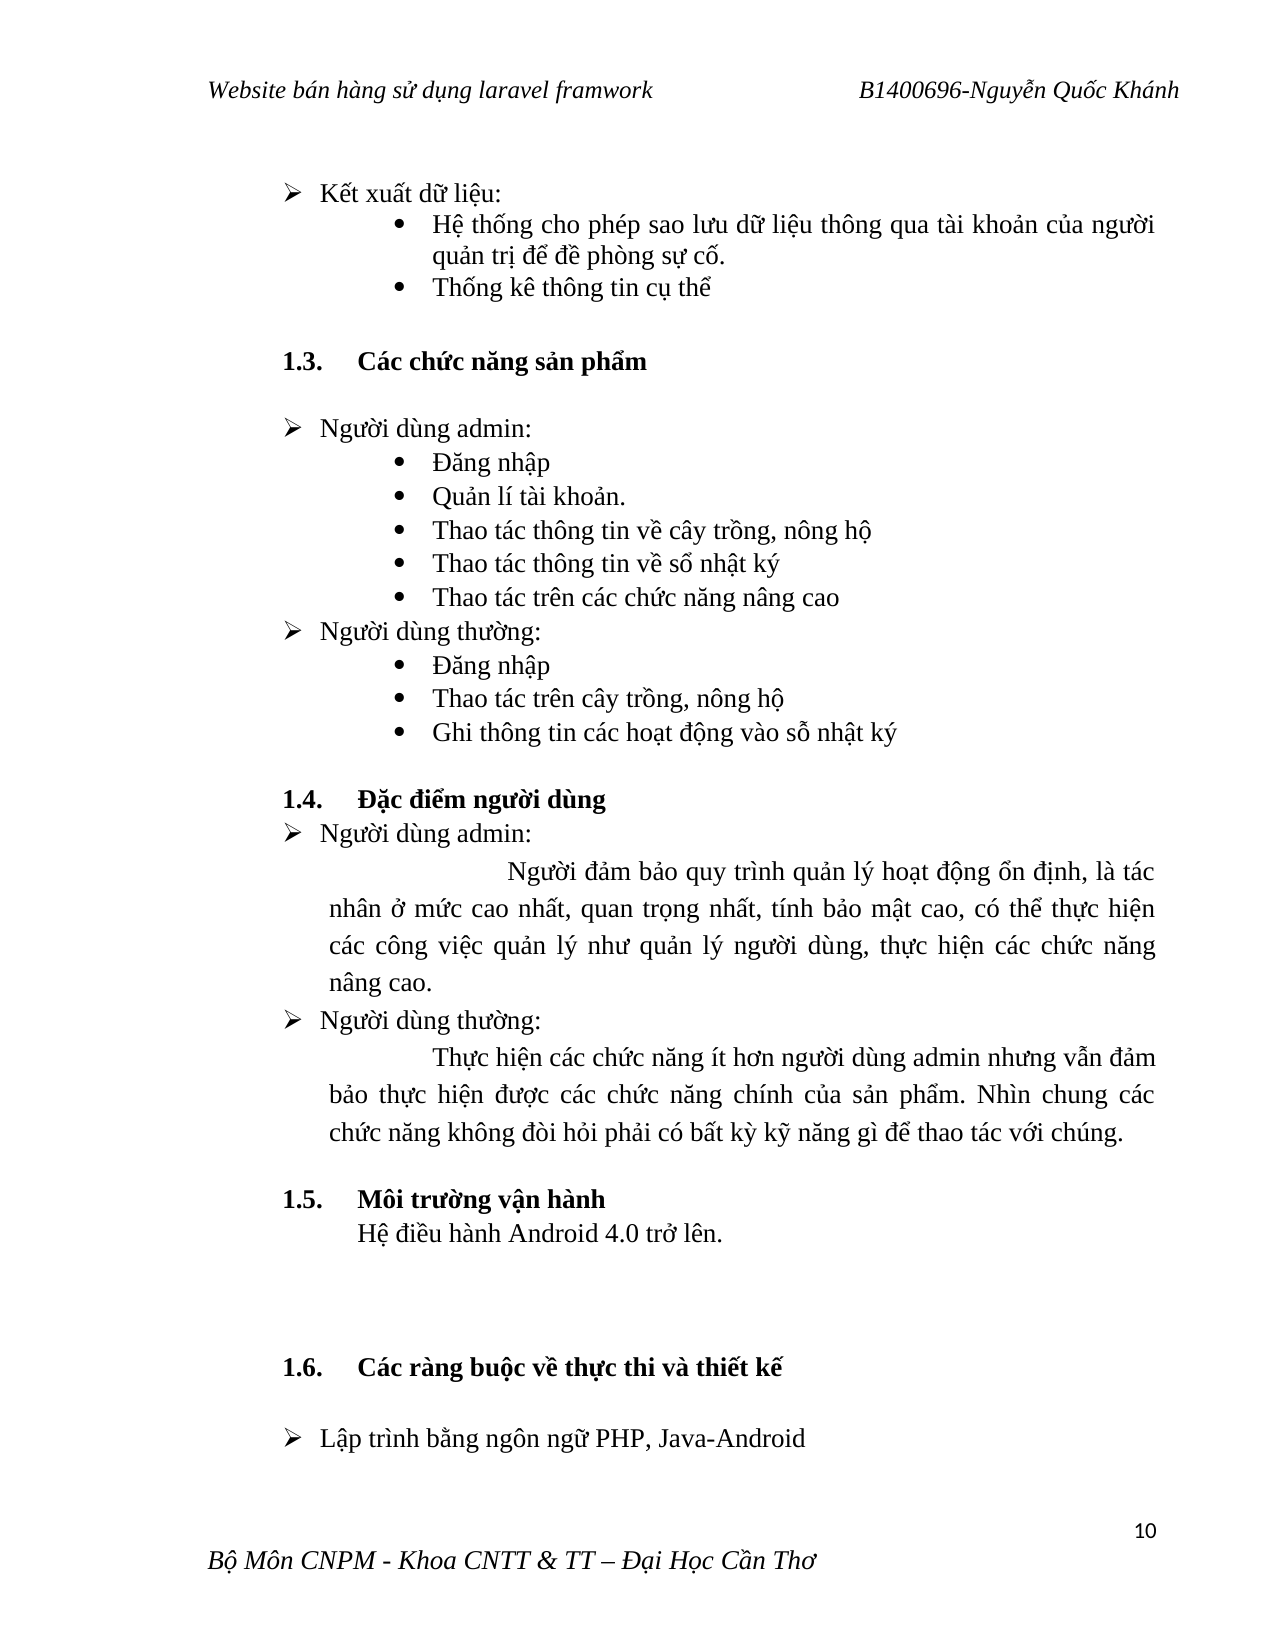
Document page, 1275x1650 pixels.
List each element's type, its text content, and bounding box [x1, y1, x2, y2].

text Người đảm bảo quy trình quản lý hoạt động ổn định, là tác nhân ở mức cao nhất, quan trọng nhất, tính bảo mật cao, có thể thực hiện các công việc quản lý như quản lý người dùng, thực hiện các chức năng nâng cao. [329, 854, 1156, 998]
list Thao tác trên các chức năng nâng cao [394, 581, 1156, 612]
list Quản lí tài khoản. [394, 480, 1156, 511]
list Thao tác thông tin về sổ nhật ký [394, 547, 1156, 579]
list Người dùng admin: [282, 412, 1156, 444]
list Đăng nhập [394, 446, 1156, 477]
list Hệ thống cho phép sao lưu dữ liệu thông qua tài khoản của người quản trị để đề phòng sự cố. [394, 208, 1156, 271]
list Người dùng thường: [282, 615, 1156, 646]
list Hệ điều hành Android 4.0 trở lên. [357, 1217, 1156, 1248]
list Người dùng admin: [282, 817, 1156, 848]
list Thao tác thông tin về cây trồng, nông hộ [394, 514, 1156, 545]
list Các ràng buộc về thực thi và thiết kế [282, 1351, 1156, 1382]
list Kết xuất dữ liệu: [282, 177, 1156, 208]
list Thao tác trên cây trồng, nông hộ [394, 682, 1156, 714]
list Lập trình bằng ngôn ngữ PHP, Java-Android [282, 1422, 1156, 1453]
list Các chức năng sản phẩm [282, 345, 1156, 377]
list Người dùng thường: [282, 1004, 1156, 1035]
list Đăng nhập [394, 649, 1156, 680]
list Môi trường vận hành [282, 1183, 1156, 1215]
list Đặc điểm người dùng [282, 783, 1156, 815]
text Thực hiện các chức năng ít hơn người dùng admin nhưng vẫn đảm bảo thực hiện được các chức năng chính của sản phẩm. Nhìn chung các chức năng không đòi hỏi phải có bất kỳ kỹ năng gì để thao tác với chúng. [329, 1041, 1156, 1147]
list Thống kê thông tin cụ thể [394, 271, 1156, 302]
list Ghi thông tin các hoạt động vào sỗ nhật ký [394, 716, 1156, 747]
